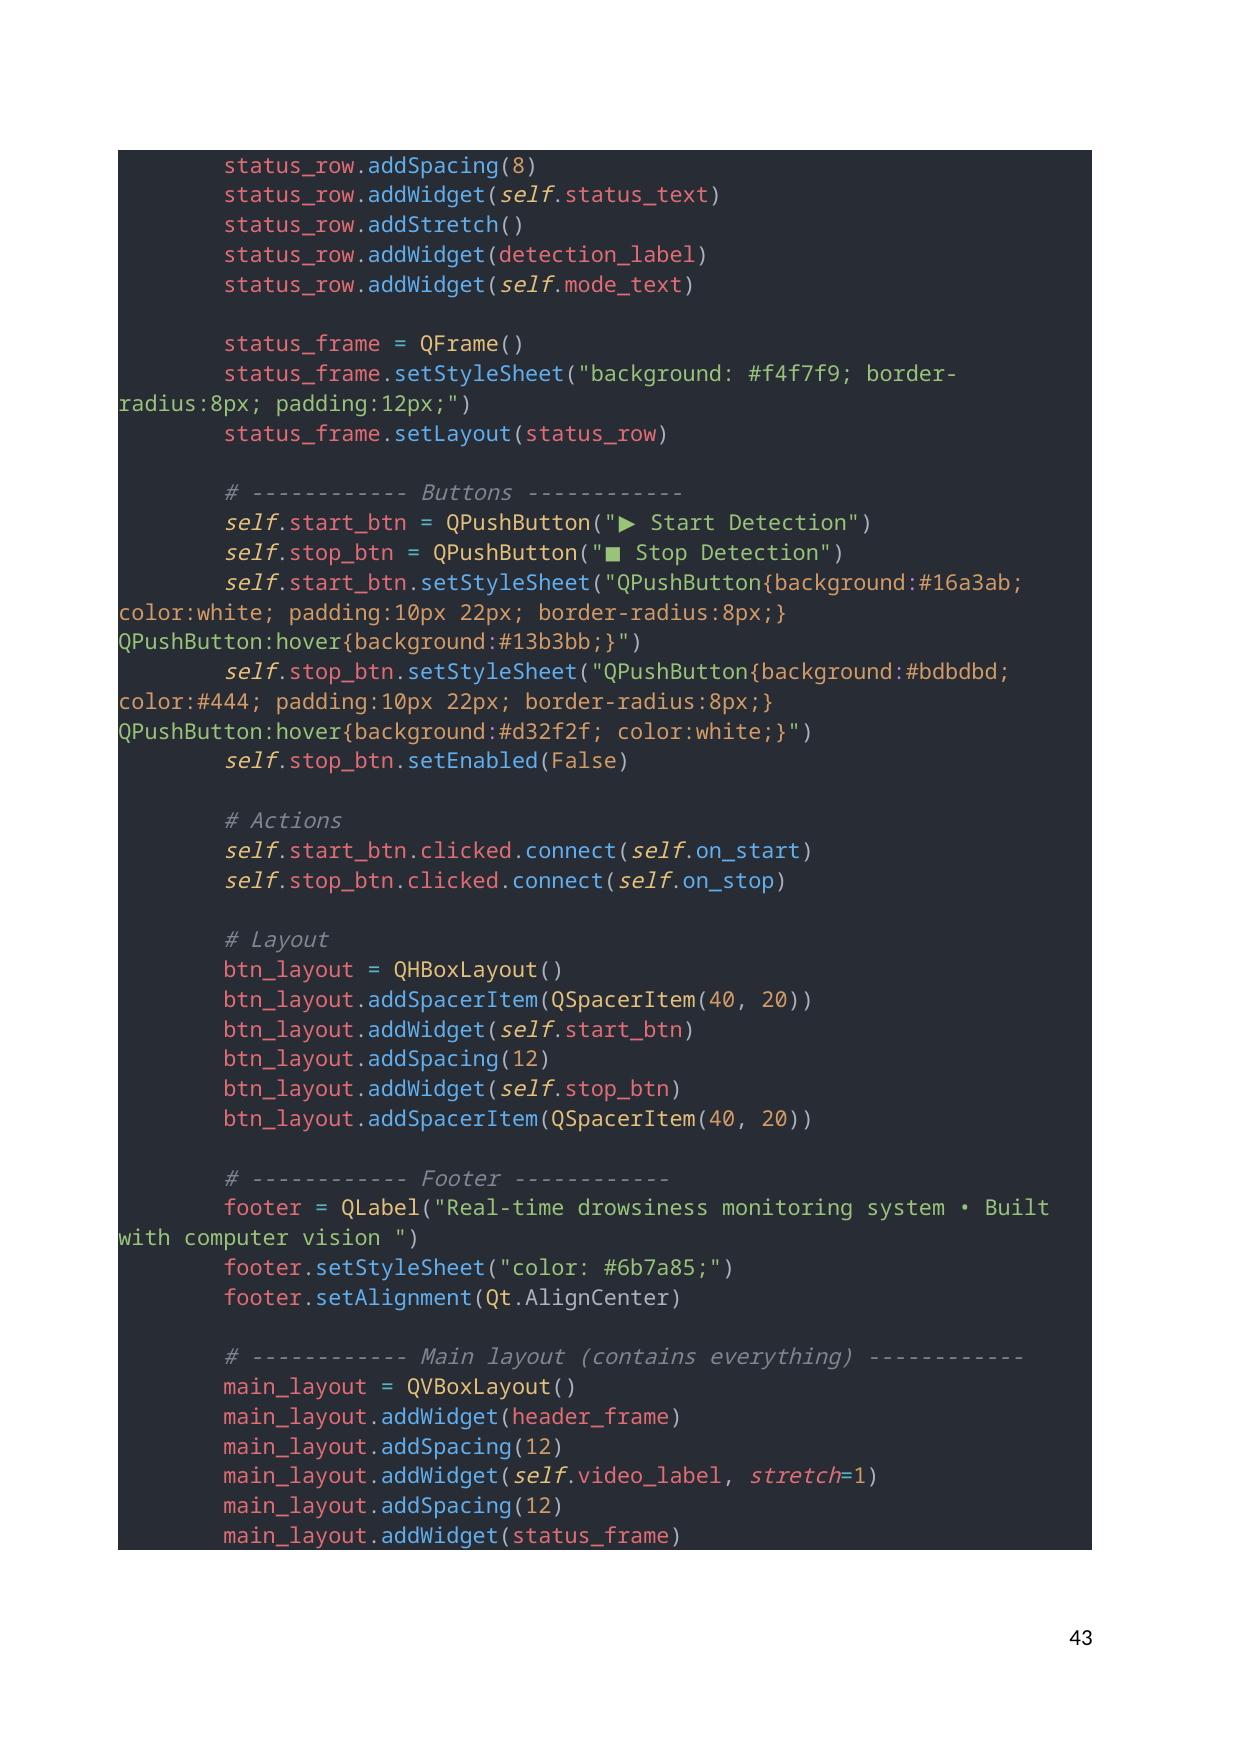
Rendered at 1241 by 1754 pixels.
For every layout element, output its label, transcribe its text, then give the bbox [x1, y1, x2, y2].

text self.stop_btn.clicked.connect(self.on_stop) [118, 865, 1092, 894]
text status_frame = QFrame() [118, 328, 1092, 358]
text btn_layout.addSpacerItem(QSpacerItem(40, 20)) [118, 1103, 1092, 1133]
text self.stop_btn.setEnabled(False) [118, 746, 1092, 775]
text status_row.addWidget(detection_label) [118, 239, 1092, 269]
text status_row.addStretch() [118, 209, 1092, 239]
text self.stop_btn = QPushButton("◼ Stop Detection") [118, 537, 1092, 567]
text btn_layout.addSpacerItem(QSpacerItem(40, 20)) [118, 984, 1092, 1014]
text main_layout.addWidget(self.video_label, stretch=1) [118, 1461, 1092, 1490]
text btn_layout.addWidget(self.start_btn) [118, 1014, 1092, 1043]
text footer = QLabel("Real-time drowsiness monitoring system • Built with computer vision ") [118, 1192, 1092, 1252]
text self.stop_btn.setStyleSheet("QPushButton{background:#bdbdbd; color:#444; padding:10px 22px; border-radius:8px;} QPushButton:hover{background:#d32f2f; color:white;}") [118, 656, 1092, 746]
text btn_layout.addSpacing(12) [118, 1043, 1092, 1073]
text footer.setAlignment(Qt.AlignCenter) [118, 1282, 1092, 1312]
text self.start_btn.setStyleSheet("QPushButton{background:#16a3ab; color:white; padding:10px 22px; border-radius:8px;} QPushButton:hover{background:#13b3bb;}") [118, 567, 1092, 656]
text # Layout [118, 924, 1092, 954]
text status_row.addSpacing(8) [118, 150, 1092, 179]
text # ------------ Footer ------------ [118, 1163, 1092, 1192]
text main_layout.addSpacing(12) [118, 1431, 1092, 1461]
text status_frame.setLayout(status_row) [118, 418, 1092, 448]
text # Actions [118, 805, 1092, 835]
text btn_layout = QHBoxLayout() [118, 954, 1092, 984]
text status_row.addWidget(self.mode_text) [118, 269, 1092, 299]
text btn_layout.addWidget(self.stop_btn) [118, 1073, 1092, 1103]
text status_row.addWidget(self.status_text) [118, 179, 1092, 209]
text main_layout = QVBoxLayout() [118, 1371, 1092, 1401]
text main_layout.addWidget(status_frame) [118, 1520, 1092, 1550]
text # ------------ Buttons ------------ [118, 477, 1092, 507]
text self.start_btn = QPushButton("▶ Start Detection") [118, 507, 1092, 537]
text status_frame.setStyleSheet("background: #f4f7f9; border-radius:8px; padding:12px;") [118, 358, 1092, 418]
text # ------------ Main layout (contains everything) ------------ [118, 1341, 1092, 1371]
text main_layout.addSpacing(12) [118, 1490, 1092, 1520]
text footer.setStyleSheet("color: #6b7a85;") [118, 1252, 1092, 1282]
text self.start_btn.clicked.connect(self.on_start) [118, 835, 1092, 865]
text main_layout.addWidget(header_frame) [118, 1401, 1092, 1431]
